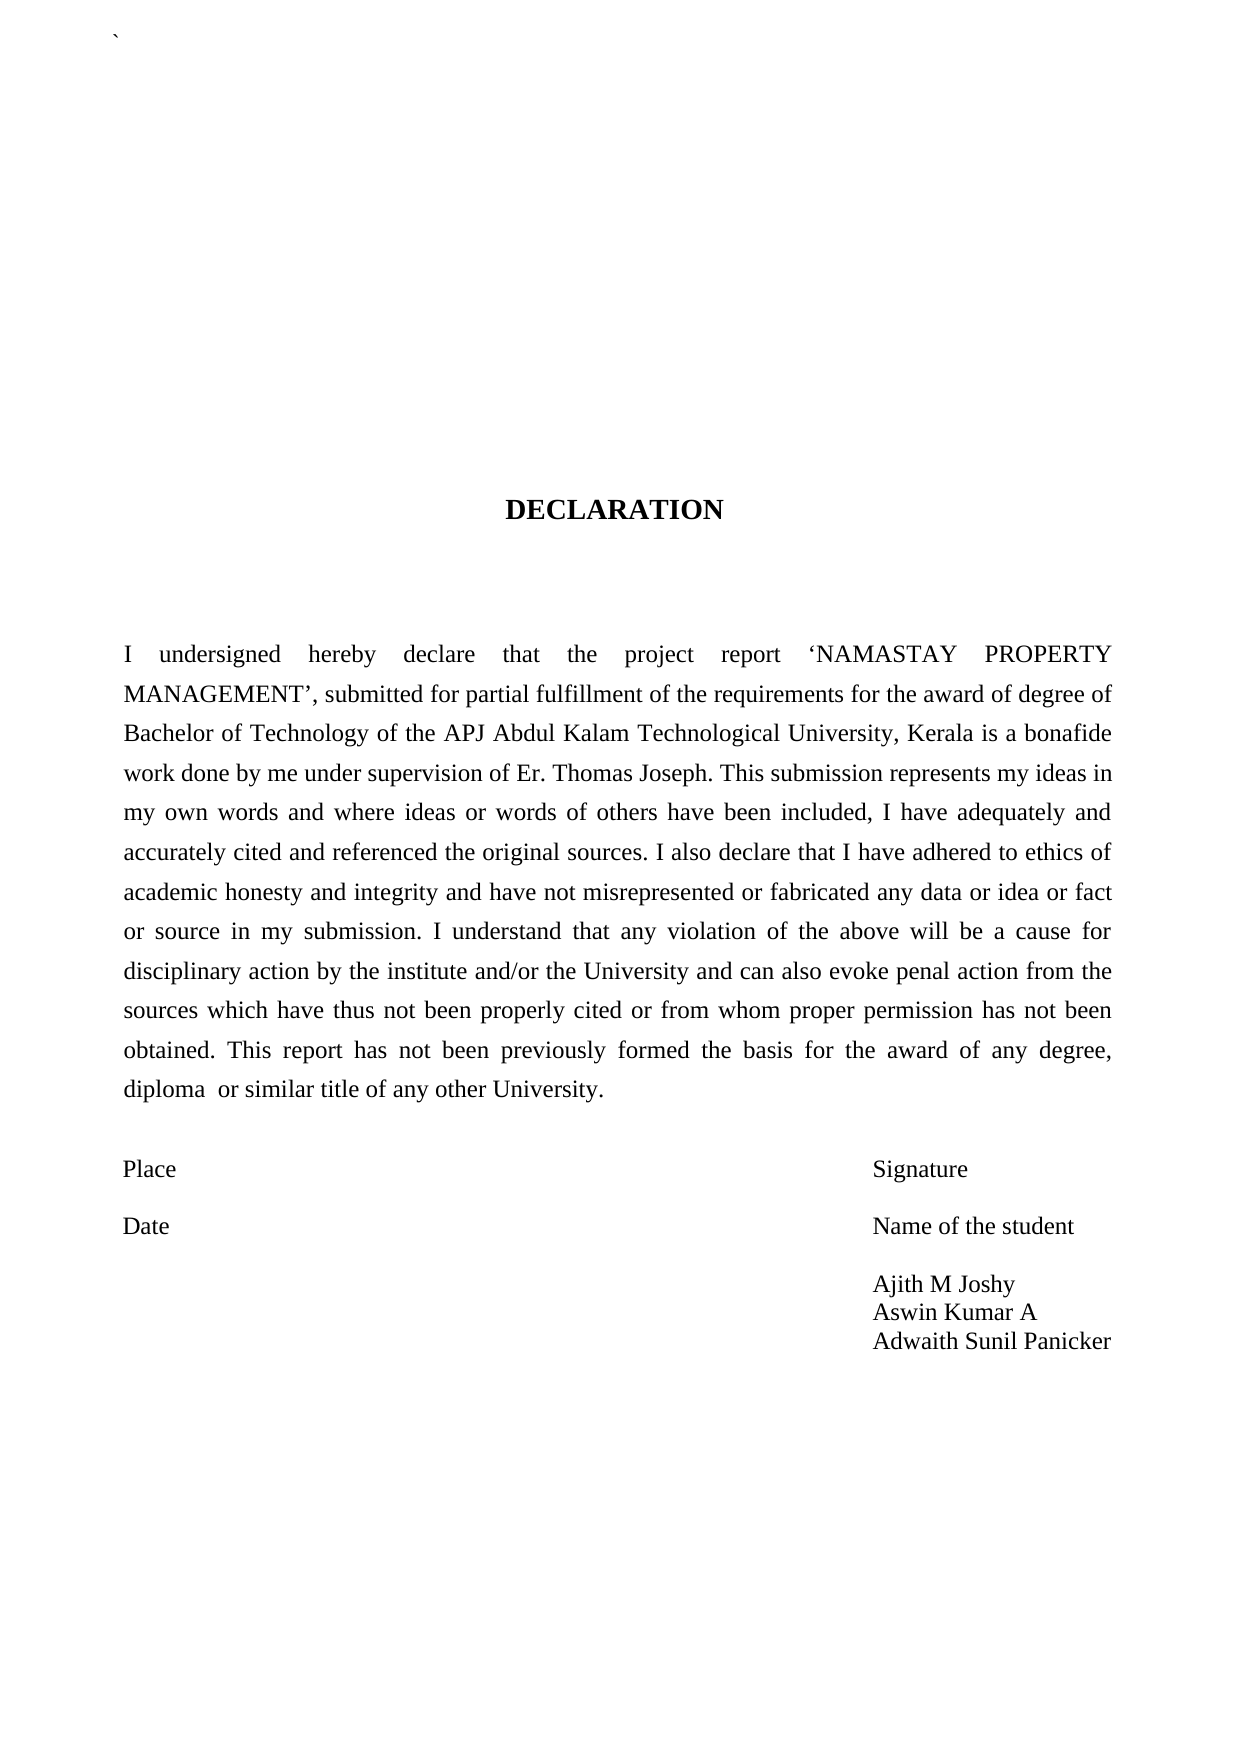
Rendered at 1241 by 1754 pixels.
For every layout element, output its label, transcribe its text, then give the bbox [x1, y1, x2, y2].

text Place Signature [122, 1154, 1134, 1182]
text DECLARATION [505, 492, 1134, 526]
text I undersigned hereby declare that the project report ‘NAMASTAY PROPERTY MANAGEMENT’, submitted for partial fulfillment of the requirements for the award of degree of Bachelor of Technology of the APJ Abdul Kalam Technological University, Kerala is a bonafide work done by me under supervision of Er. Thomas Joseph. This submission represents my ideas in my own words and where ideas or words of others have been included, I have adequately and accurately cited and referenced the original sources. I also declare that I have adhered to ethics of academic honesty and integrity and have not misrepresented or fabricated any data or idea or fact or source in my submission. I understand that any violation of the above will be a cause for disciplinary action by the institute and/or the University and can also evoke penal action from the sources which have thus not been properly cited or from whom proper permission has not been obtained. This report has not been previously formed the basis for the award of any degree, diploma or similar title of any other University. [123, 639, 1113, 1103]
text Date Name of the student [122, 1211, 1134, 1240]
text Ajith M Joshy Aswin Kumar A Adwaith Sunil Panicker [112, 1240, 1134, 1355]
